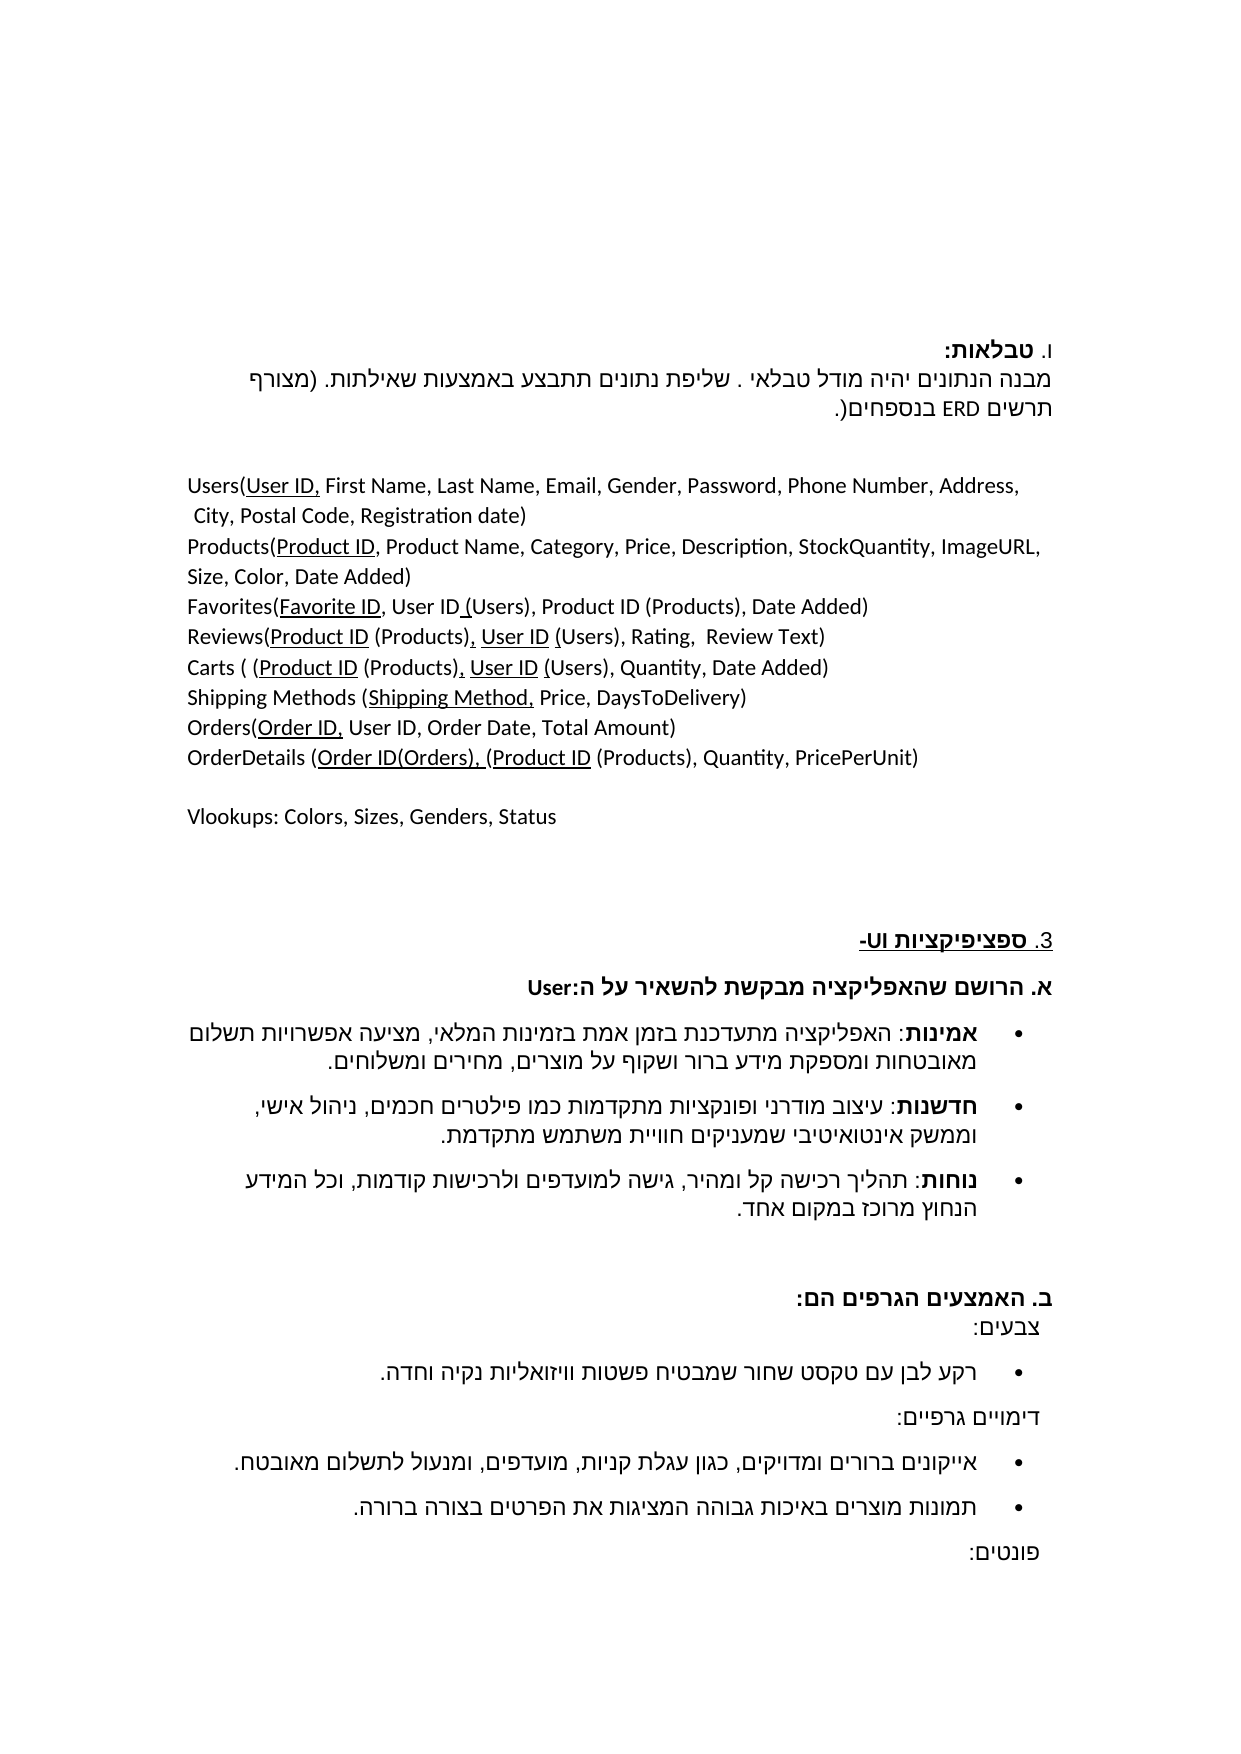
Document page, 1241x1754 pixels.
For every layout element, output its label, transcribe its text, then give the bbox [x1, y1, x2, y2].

list רקע לבן עם טקסט שחור שמבטיח פשטות וויזואליות נקיה וחדה. [187, 1359, 1015, 1385]
list חדשנות: עיצוב מודרני ופונקציות מתקדמות כמו פילטרים חכמים, ניהול אישי, וממשק אינטואיטיבי שמעניקים חוויית משתמש מתקדמת. [187, 1093, 1015, 1148]
text א. הרושם שהאפליקציה מבקשת להשאיר על ה:User [187, 973, 1053, 1001]
text פונטים: [187, 1539, 1053, 1566]
text דימויים גרפיים: [187, 1404, 1053, 1430]
text ו. טבלאות: מבנה הנתונים יהיה מודל טבלאי . שליפת נתונים תתבצע באמצעות שאילתות. (מצורף תרשים ERD בנספחים(. [187, 337, 1053, 453]
text Users(User ID, First Name, Last Name, Email, Gender, Password, Phone Number, Address, City, Postal Code, Registration date) Products(Product ID, Product Name, Category, Price, Description, StockQuantity, ImageURL, Size, Color, Date Added) Favorites(Favorite ID, User ID (Users), Product ID (Products), Date Added) Reviews(Product ID (Products), User ID (Users), Rating, Review Text) Carts ( (Product ID (Products), User ID (Users), Quantity, Date Added) Shipping Methods (Shipping Method, Price, DaysToDelivery) Orders(Order ID, User ID, Order Date, Total Amount) OrderDetails (Order ID(Orders), (Product ID (Products), Quantity, PricePerUnit) Vlookups: Colors, Sizes, Genders, Status [187, 471, 1053, 860]
text 3. ספציפיקציות UI- [187, 926, 1053, 954]
list תמונות מוצרים באיכות גבוהה המציגות את הפרטים בצורה ברורה. [187, 1494, 1015, 1521]
list נוחות: תהליך רכישה קל ומהיר, גישה למועדפים ולרכישות קודמות, וכל המידע הנחוץ מרוכז במקום אחד. [187, 1167, 1015, 1222]
list אמינות: האפליקציה מתעדכנת בזמן אמת בזמינות המלאי, מציעה אפשרויות תשלום מאובטחות ומספקת מידע ברור ושקוף על מוצרים, מחירים ומשלוחים. [187, 1020, 1015, 1074]
text ב. האמצעים הגרפים הם: צבעים: [187, 1285, 1053, 1340]
list אייקונים ברורים ומדויקים, כגון עגלת קניות, מועדפים, ומנעול לתשלום מאובטח. [187, 1449, 1015, 1476]
